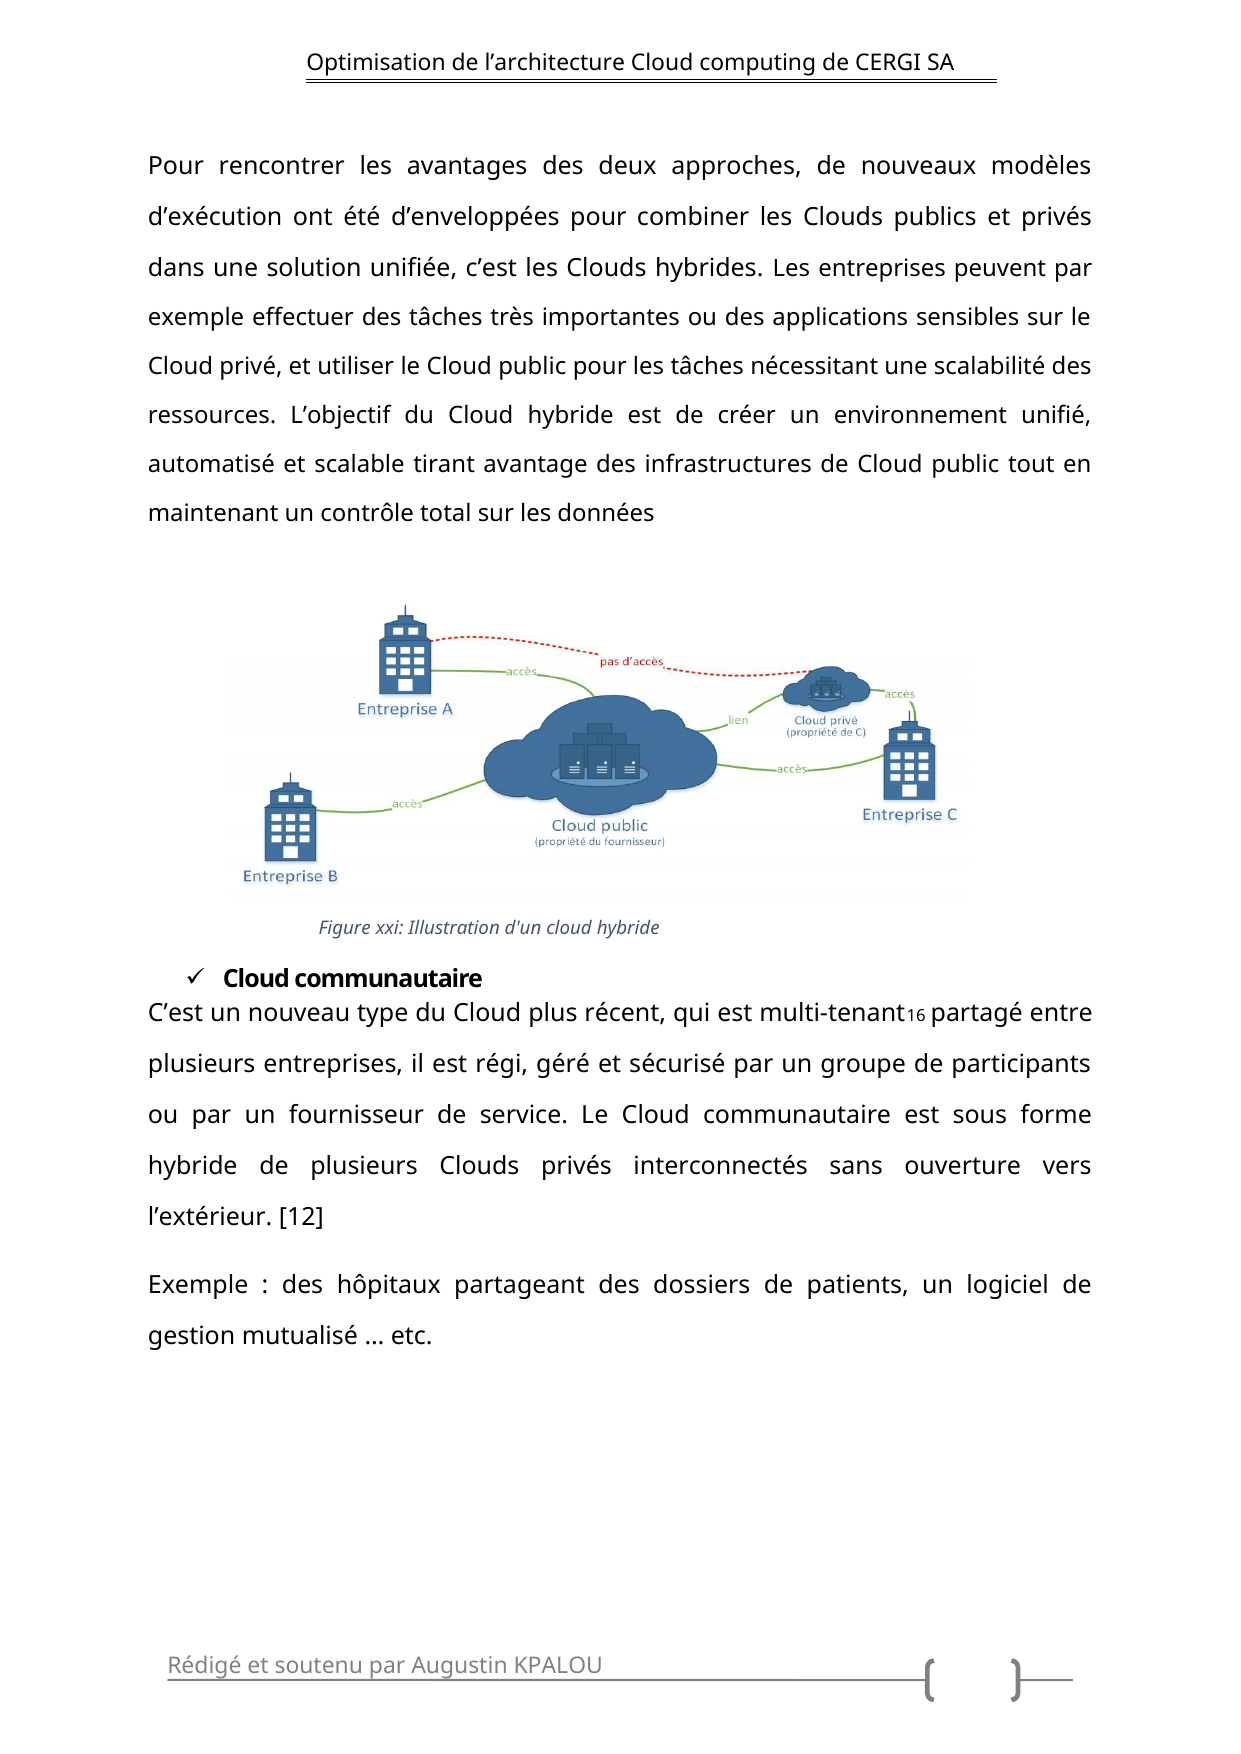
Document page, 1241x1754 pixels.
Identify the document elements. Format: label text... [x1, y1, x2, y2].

title Cloud communautaire [185, 961, 1093, 995]
text Figure xxi: Illustration d'un cloud hybride [148, 914, 1093, 940]
text Pour rencontrer les avantages des deux approches, de nouveaux modèles d’exécution ont été d’enveloppées pour combiner les Clouds publics et privés dans une solution unifiée, c’est les Clouds hybrides. Les entreprises peuvent par exemple effectuer des tâches très importantes ou des applications sensibles sur le Cloud privé, et utiliser le Cloud public pour les tâches nécessitant une scalabilité des ressources. L’objectif du Cloud hybride est de créer un environnement unifié, automatisé et scalable tirant avantage des infrastructures de Cloud public tout en maintenant un contrôle total sur les données [148, 148, 1093, 528]
text C’est un nouveau type du Cloud plus récent, qui est multi-tenant16 partagé entre plusieurs entreprises, il est régi, géré et sécurisé par un groupe de participants ou par un fournisseur de service. Le Cloud communautaire est sous forme hybride de plusieurs Clouds privés interconnectés sans ouverture vers l’extérieur. [12] [148, 995, 1093, 1233]
text Exemple : des hôpitaux partageant des dossiers de patients, un logiciel de gestion mutualisé … etc. [148, 1267, 1093, 1352]
